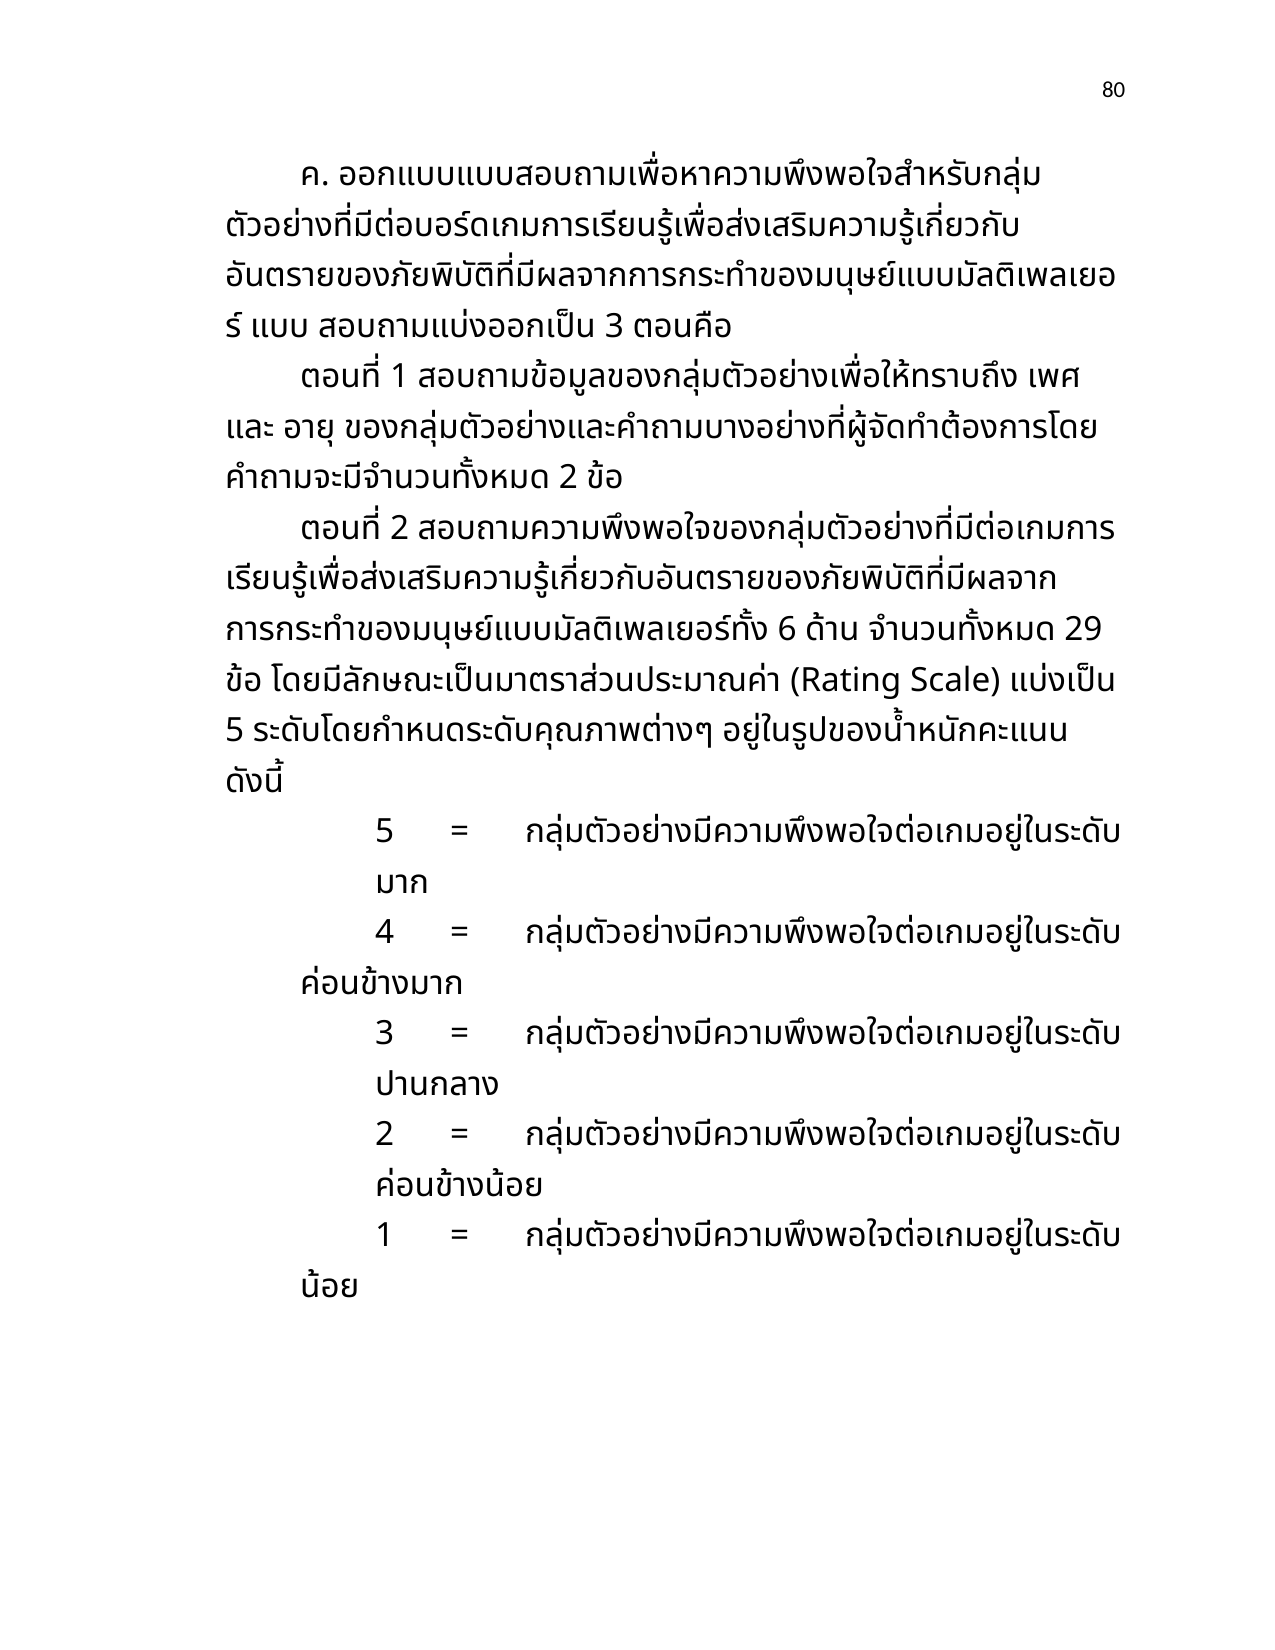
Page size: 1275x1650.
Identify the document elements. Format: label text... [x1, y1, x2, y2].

text 3 = กลุ่มตัวอย่างมีความพึงพอใจต่อเกมอยู่ในระดับปานกลาง [375, 1009, 1125, 1110]
text ค. ออกแบบแบบสอบถามเพื่อหาความพึงพอใจสำหรับกลุ่มตัวอย่างที่มีต่อบอร์ดเกมการเรียนรู้เพื่อส่งเสริมความรู้เกี่ยวกับอันตรายของภัยพิบัติที่มีผลจากการกระทำของมนุษย์แบบมัลติเพลเยอร์ แบบ สอบถามแบ่งออกเป็น 3 ตอนคือ [225, 150, 1125, 352]
text 4 = กลุ่มตัวอย่างมีความพึงพอใจต่อเกมอยู่ในระดับค่อนข้างมาก [300, 908, 1125, 1009]
text 2 = กลุ่มตัวอย่างมีความพึงพอใจต่อเกมอยู่ในระดับค่อนข้างน้อย [375, 1110, 1125, 1211]
text 5 = กลุ่มตัวอย่างมีความพึงพอใจต่อเกมอยู่ในระดับมาก [375, 807, 1125, 908]
text ตอนที่ 1 สอบถามข้อมูลของกลุ่มตัวอย่างเพื่อให้ทราบถึง เพศ และ อายุ ของกลุ่มตัวอย่างและคำถามบางอย่างที่ผู้จัดทำต้องการโดยคำถามจะมีจำนวนทั้งหมด 2 ข้อ [225, 352, 1125, 504]
text 1 = กลุ่มตัวอย่างมีความพึงพอใจต่อเกมอยู่ในระดับน้อย [300, 1211, 1125, 1312]
text ตอนที่ 2 สอบถามความพึงพอใจของกลุ่มตัวอย่างที่มีต่อเกมการเรียนรู้เพื่อส่งเสริมความรู้เกี่ยวกับอันตรายของภัยพิบัติที่มีผลจากการกระทำของมนุษย์แบบมัลติเพลเยอร์ทั้ง 6 ด้าน จำนวนทั้งหมด 29 ข้อ โดยมีลักษณะเป็นมาตราส่วนประมาณค่า (Rating Scale) แบ่งเป็น 5 ระดับโดยกำหนดระดับคุณภาพต่างๆ อยู่ในรูปของน้ำหนักคะแนนดังนี้ [225, 504, 1125, 807]
